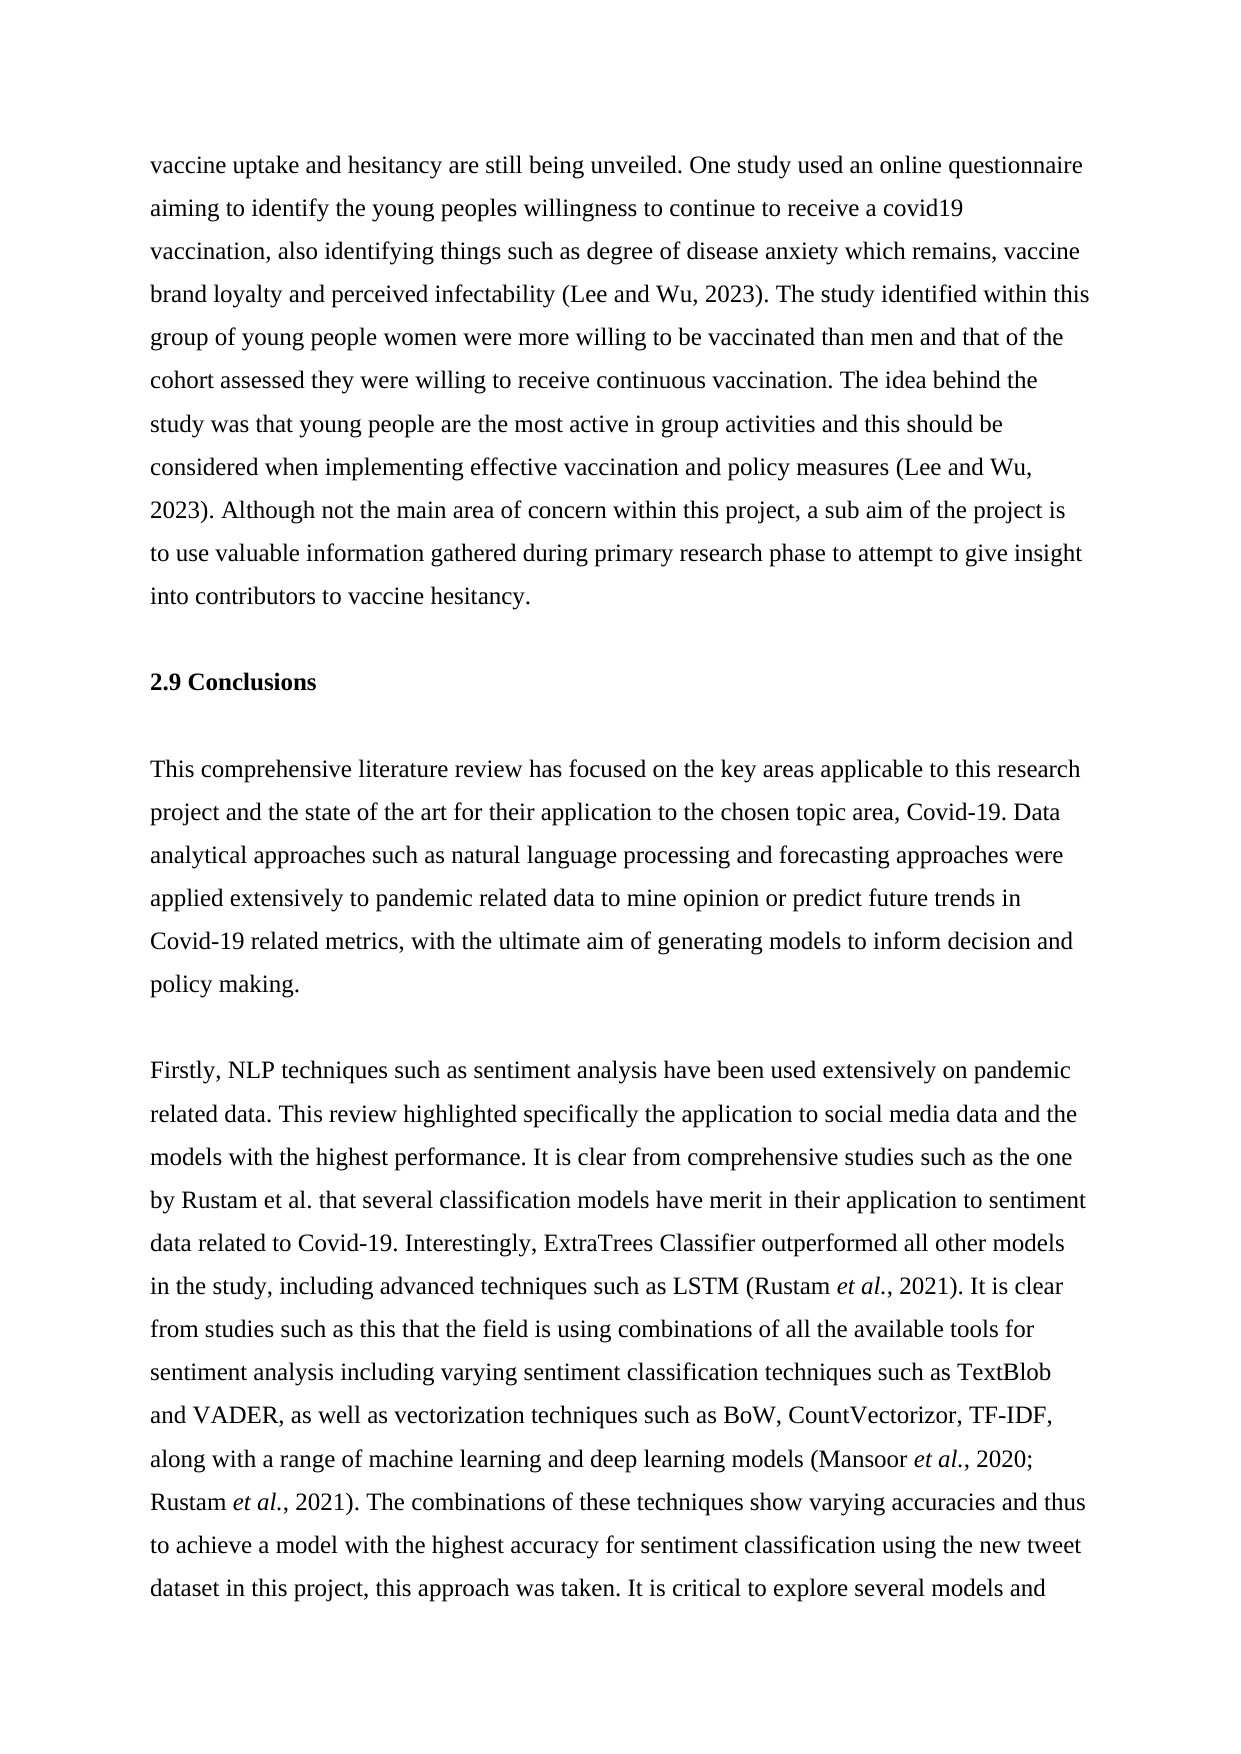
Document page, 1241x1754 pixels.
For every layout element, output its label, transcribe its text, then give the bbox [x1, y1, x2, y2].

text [150, 1056, 1090, 1602]
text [150, 150, 1090, 610]
text 2.9 Conclusions [150, 667, 1090, 696]
text This comprehensive literature review has focused on the key areas applicable to this research project and the state of the art for their application to the chosen topic area, Covid-19. Data analytical approaches such as natural language processing and forecasting approaches were applied extensively to pandemic related data to mine opinion or predict future trends in Covid-19 related metrics, with the ultimate aim of generating models to inform decision and policy making. [150, 754, 1090, 998]
